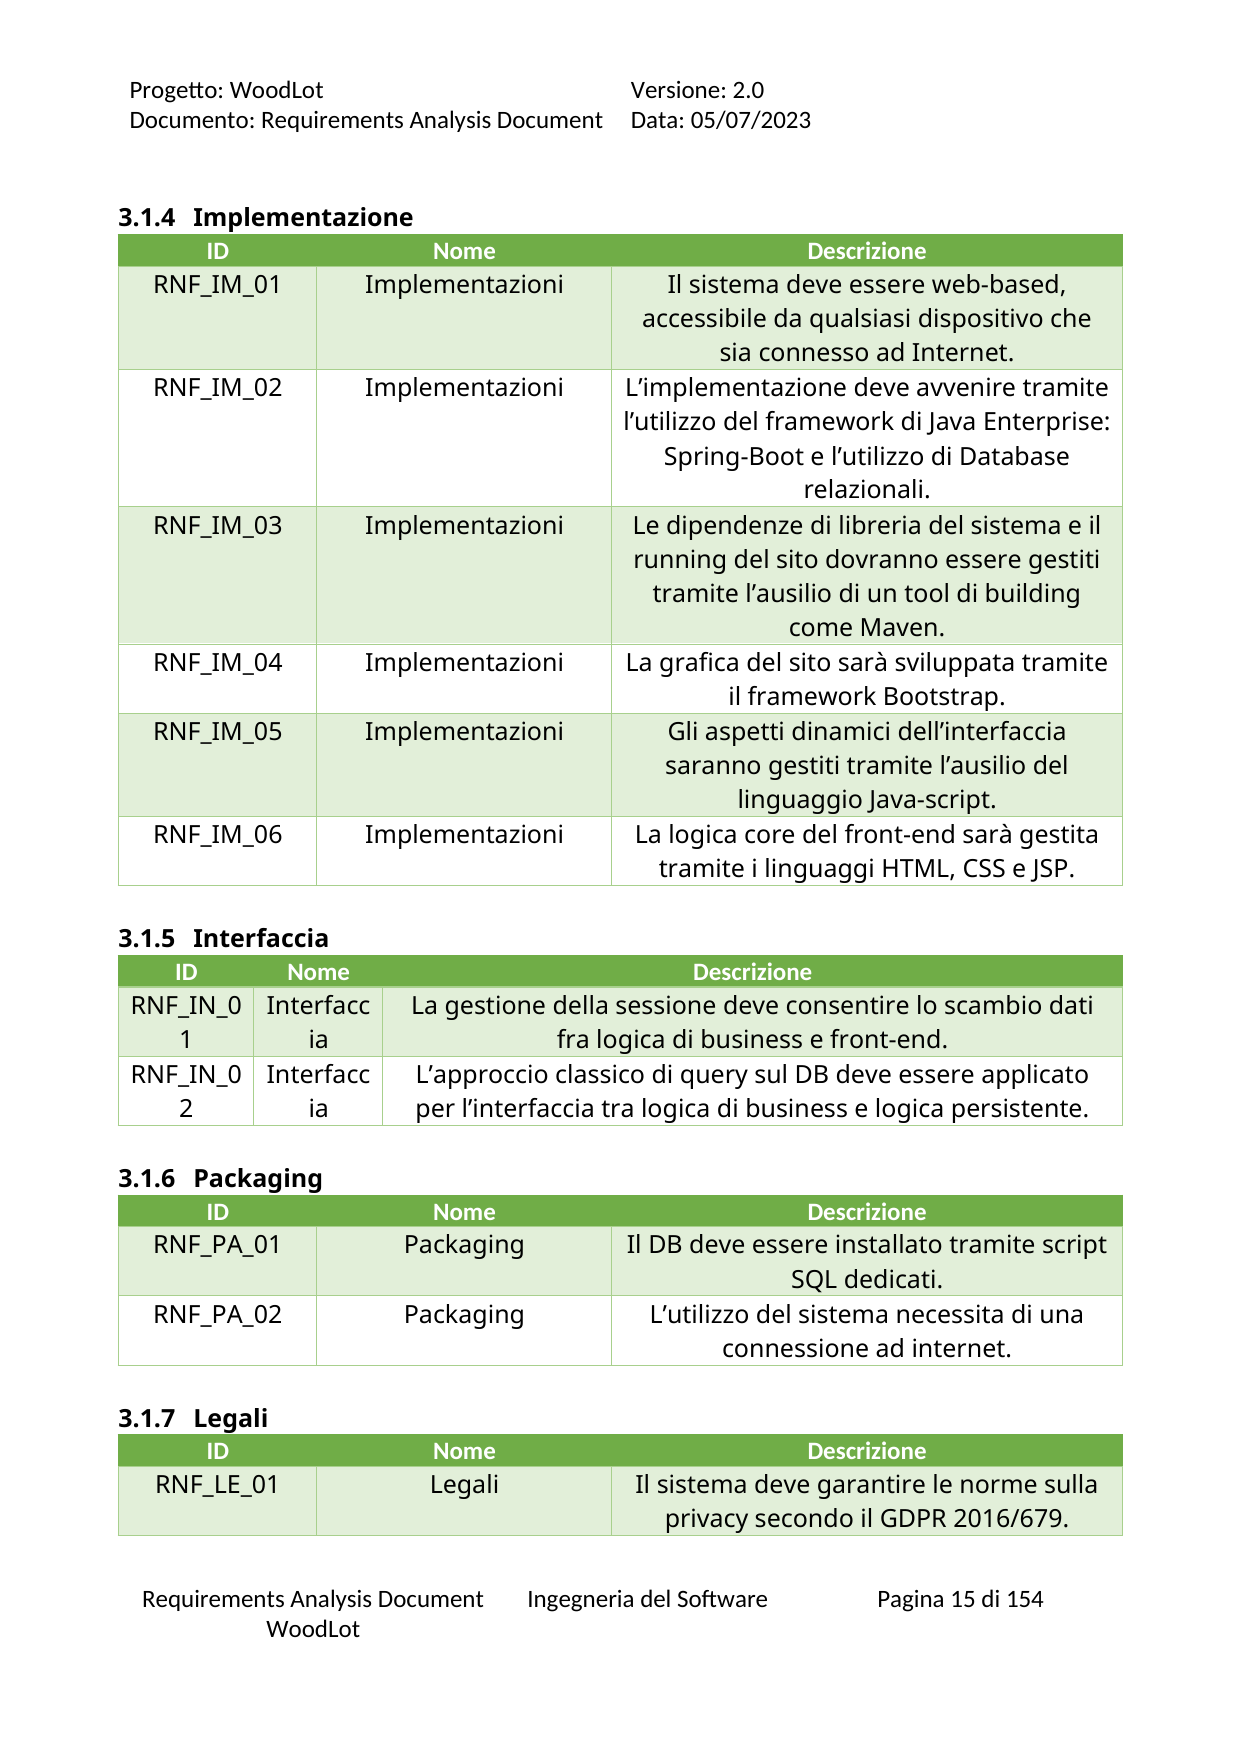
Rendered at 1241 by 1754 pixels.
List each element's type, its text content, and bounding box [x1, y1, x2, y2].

table_cell Il DB deve essere installato tramite script SQL dedicati. [612, 1227, 1122, 1295]
table_header Descrizione [612, 235, 1122, 266]
table_cell RNF_IN_02 [119, 1057, 253, 1125]
subtitle Implementazione [118, 200, 1122, 234]
subtitle Interfaccia [118, 921, 1122, 955]
table_header Descrizione [612, 1196, 1122, 1226]
table_cell L’approccio classico di query sul DB deve essere applicato per l’interfaccia tra logica di business e logica persistente. [383, 1057, 1122, 1125]
table_cell RNF_IM_01 [119, 267, 316, 369]
table_cell Packaging [317, 1296, 611, 1364]
table_cell Implementazioni [317, 817, 611, 885]
table_header ID [119, 1196, 316, 1226]
table_header ID [119, 235, 316, 266]
table_cell Implementazioni [317, 267, 611, 369]
table_cell Le dipendenze di libreria del sistema e il running del sito dovranno essere gestiti tramite l’ausilio di un tool di building come Maven. [612, 507, 1122, 643]
table_cell Gli aspetti dinamici dell’interfaccia saranno gestiti tramite l’ausilio del linguaggio Java-script. [612, 714, 1122, 816]
table_cell La grafica del sito sarà sviluppata tramite il framework Bootstrap. [612, 645, 1122, 713]
table_cell Il sistema deve garantire le norme sulla privacy secondo il GDPR 2016/679. [612, 1467, 1122, 1535]
table_header Descrizione [383, 956, 1122, 986]
table_cell Packaging [317, 1227, 611, 1295]
table_cell Implementazioni [317, 714, 611, 816]
table_cell Implementazioni [317, 645, 611, 713]
table_header ID [119, 956, 253, 986]
table_header Nome [317, 1435, 611, 1466]
table_cell L’implementazione deve avvenire tramite l’utilizzo del framework di Java Enterprise: Spring-Boot e l’utilizzo di Database relazionali. [612, 370, 1122, 506]
table_cell RNF_IM_04 [119, 645, 316, 713]
table_cell Implementazioni [317, 507, 611, 643]
table_cell La gestione della sessione deve consentire lo scambio dati fra logica di business e front-end. [383, 988, 1122, 1056]
table_cell Legali [317, 1467, 611, 1535]
table_cell RNF_LE_01 [119, 1467, 316, 1535]
table_cell Implementazioni [317, 370, 611, 506]
table_cell RNF_IM_05 [119, 714, 316, 816]
table_header ID [119, 1435, 316, 1466]
table_header Nome [317, 1196, 611, 1226]
table_cell RNF_IM_03 [119, 507, 316, 643]
table_cell Interfaccia [254, 1057, 382, 1125]
table_header Nome [317, 235, 611, 266]
table_cell Interfaccia [254, 988, 382, 1056]
table_cell La logica core del front-end sarà gestita tramite i linguaggi HTML, CSS e JSP. [612, 817, 1122, 885]
table_cell RNF_PA_01 [119, 1227, 316, 1295]
subtitle Legali [118, 1400, 1122, 1434]
table_header Descrizione [612, 1435, 1122, 1466]
table_cell RNF_IN_01 [119, 988, 253, 1056]
subtitle Packaging [118, 1161, 1122, 1194]
table_cell RNF_IM_06 [119, 817, 316, 885]
table_cell RNF_PA_02 [119, 1296, 316, 1364]
table_cell RNF_IM_02 [119, 370, 316, 506]
table_header Nome [254, 956, 382, 986]
table_cell L’utilizzo del sistema necessita di una connessione ad internet. [612, 1296, 1122, 1364]
table_cell Il sistema deve essere web-based, accessibile da qualsiasi dispositivo che sia connesso ad Internet. [612, 267, 1122, 369]
